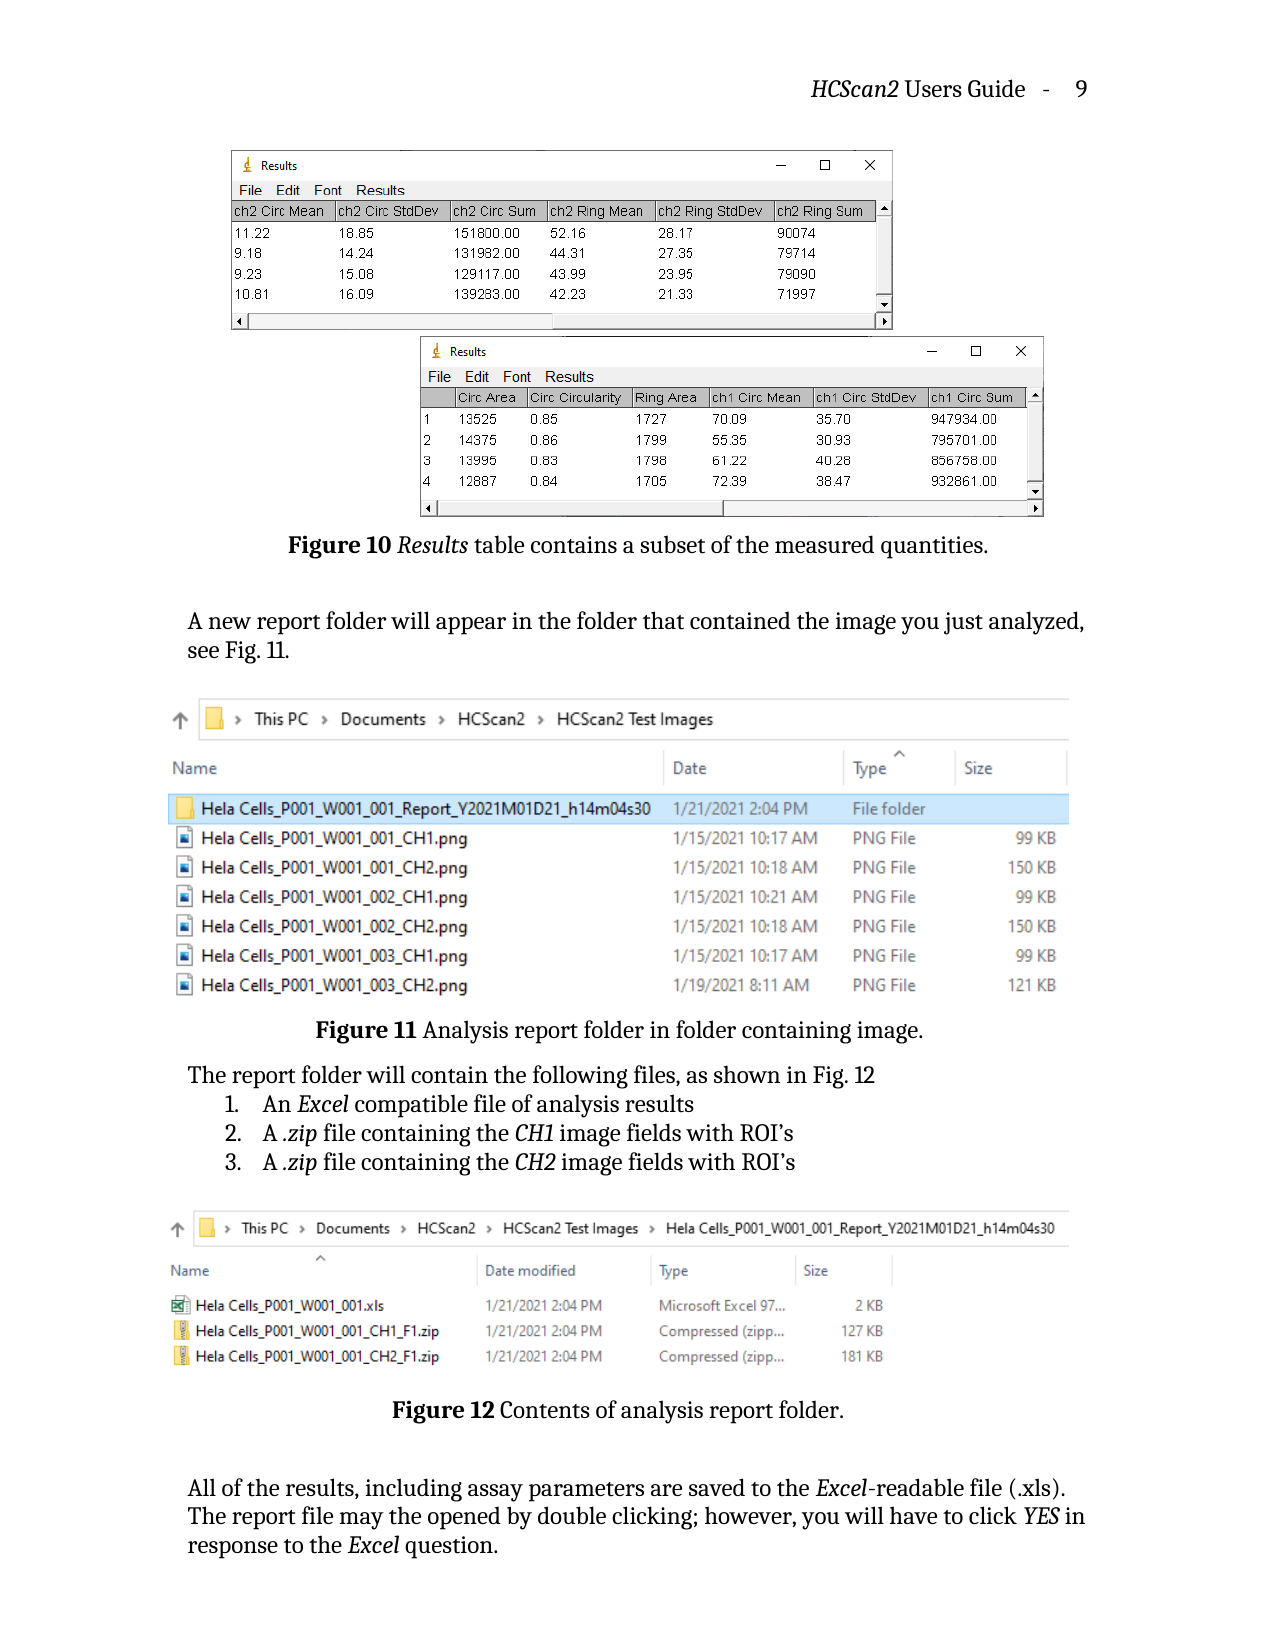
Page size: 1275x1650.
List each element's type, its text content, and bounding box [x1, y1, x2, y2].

picture [231, 150, 893, 330]
picture [420, 336, 1044, 517]
list A .zip file containing the CH1 image fields with ROI’s [225, 1119, 1087, 1147]
list An Excel compatible file of analysis results [225, 1090, 1087, 1119]
text A new report folder will appear in the folder that contained the image you just analyzed, see Fig. 11. [187, 607, 1087, 664]
list A .zip file containing the CH2 image fields with ROI’s [225, 1147, 1087, 1176]
text All of the results, including assay parameters are saved to the Excel-readable file (.xls). The report file may the opened by double clicking; however, you will have to click YES in response to the Excel question. [187, 1473, 1087, 1560]
picture [168, 693, 1069, 1011]
picture [168, 1207, 1069, 1387]
